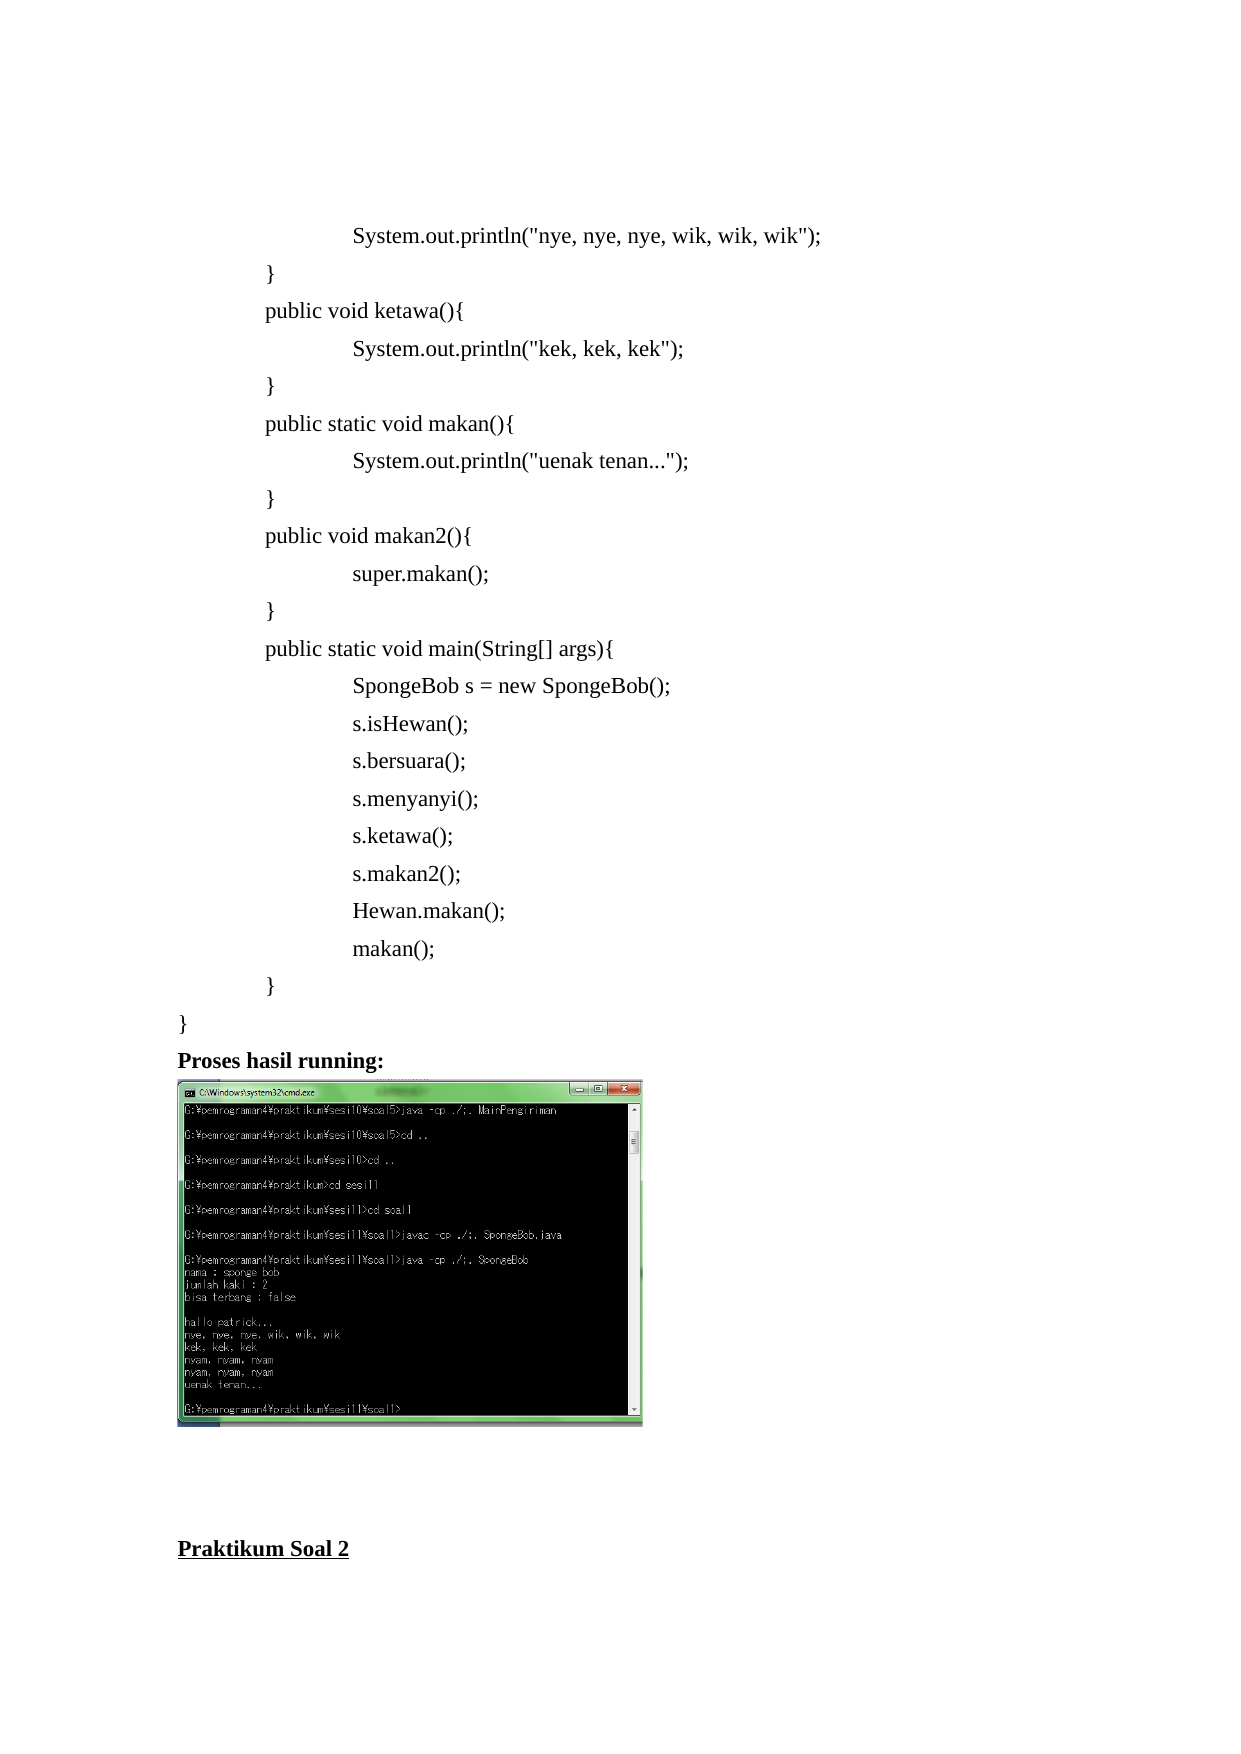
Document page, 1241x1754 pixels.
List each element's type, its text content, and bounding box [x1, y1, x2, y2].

text } [177, 1004, 1063, 1042]
text } [177, 592, 1063, 629]
text System.out.println("kek, kek, kek"); [177, 329, 1063, 367]
text Praktikum Soal 2 [177, 1529, 1063, 1567]
text s.menyanyi(); [177, 779, 1063, 817]
text } [177, 367, 1063, 404]
text } [177, 967, 1063, 1004]
text public void makan2(){ [177, 517, 1063, 554]
text SpongeBob s = new SpongeBob(); [177, 667, 1063, 704]
text s.makan2(); [177, 854, 1063, 892]
text public static void makan(){ [177, 404, 1063, 442]
text makan(); [177, 929, 1063, 967]
text s.isHewan(); [177, 704, 1063, 742]
text System.out.println("uenak tenan..."); [177, 442, 1063, 479]
text } [177, 479, 1063, 517]
text } [177, 254, 1063, 292]
text public static void main(String[] args){ [177, 629, 1063, 667]
text Proses hasil running: [177, 1042, 1063, 1079]
text super.makan(); [177, 554, 1063, 592]
text s.bersuara(); [177, 742, 1063, 779]
text System.out.println("nye, nye, nye, wik, wik, wik"); [177, 217, 1063, 254]
text public void ketawa(){ [177, 292, 1063, 329]
text s.ketawa(); [177, 817, 1063, 854]
text Hewan.makan(); [177, 892, 1063, 929]
picture [177, 1079, 643, 1427]
